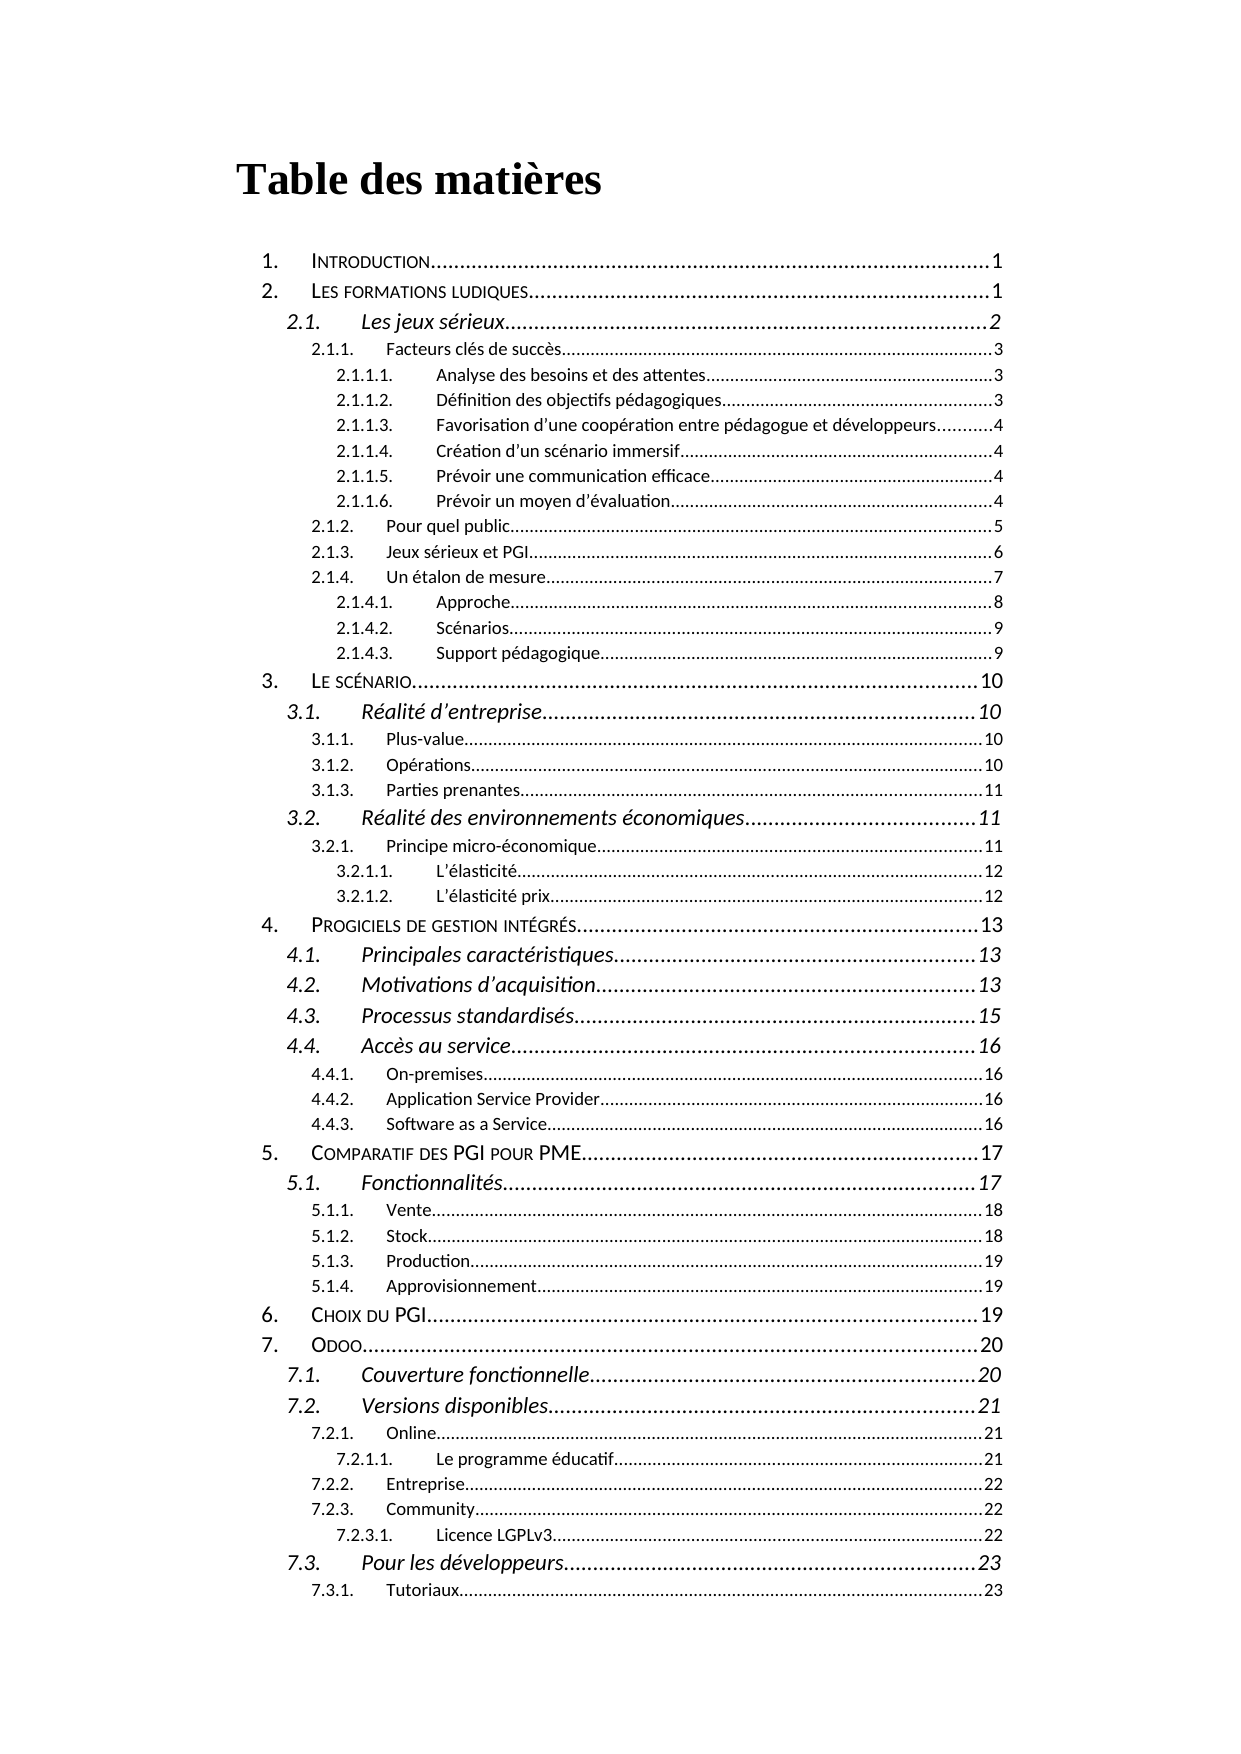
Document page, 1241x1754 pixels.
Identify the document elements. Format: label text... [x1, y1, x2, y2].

text 7.2.2. Entreprise 22 [311, 1472, 1004, 1495]
text 5. Comparatif des PGI pour PME 17 [261, 1138, 1004, 1166]
text 2.1.1. Facteurs clés de succès 3 [311, 337, 1004, 360]
text 2.1.1.2. Définition des objectifs pédagogiques 3 [336, 388, 1004, 411]
text 6. Choix du PGI 19 [261, 1300, 1004, 1328]
text 7.2. Versions disponibles 21 [286, 1391, 1004, 1419]
text 2.1.1.3. Favorisation d’une coopération entre pédagogue et développeurs 4 [336, 413, 1004, 436]
text 4.2. Motivations d’acquisition 13 [286, 971, 1004, 998]
text 2.1.1.4. Création d’un scénario immersif 4 [336, 439, 1004, 462]
text 2.1.1.6. Prévoir un moyen d’évaluation 4 [336, 489, 1004, 512]
text 4.4.3. Software as a Service 16 [311, 1112, 1004, 1135]
text Table des matières [236, 152, 1004, 204]
text 7.3. Pour les développeurs 23 [286, 1548, 1004, 1576]
text 4.4. Accès au service 16 [286, 1031, 1004, 1059]
text 3.2.1.1. L’élasticité 12 [336, 859, 1004, 882]
text 7.2.1. Online 21 [311, 1421, 1004, 1444]
text 2.1.4. Un étalon de mesure 7 [311, 565, 1004, 588]
text 2.1.2. Pour quel public 5 [311, 515, 1004, 538]
text 3.1. Réalité d’entreprise 10 [286, 697, 1004, 725]
text 2.1. Les jeux sérieux 2 [286, 307, 1004, 335]
text 5.1.2. Stock 18 [311, 1224, 1004, 1247]
text 5.1.4. Approvisionnement 19 [311, 1274, 1004, 1297]
text 7.2.3. Community 22 [311, 1497, 1004, 1520]
text 4.4.1. On-premises 16 [311, 1062, 1004, 1085]
text 1. Introduction 1 [261, 246, 1004, 274]
text 2.1.4.3. Support pédagogique 9 [336, 641, 1004, 664]
text 2.1.4.2. Scénarios 9 [336, 616, 1004, 639]
text 4.1. Principales caractéristiques 13 [286, 940, 1004, 968]
text 7. Odoo 20 [261, 1330, 1004, 1358]
text 7.1. Couverture fonctionnelle 20 [286, 1361, 1004, 1389]
text 3.1.2. Opérations 10 [311, 753, 1004, 776]
text 3.2. Réalité des environnements économiques 11 [286, 803, 1004, 831]
text 4.4.2. Application Service Provider 16 [311, 1087, 1004, 1110]
text 2.1.1.5. Prévoir une communication efficace 4 [336, 464, 1004, 487]
text 5.1.3. Production 19 [311, 1249, 1004, 1272]
text 7.3.1. Tutoriaux 23 [311, 1578, 1004, 1601]
text 4.3. Processus standardisés 15 [286, 1001, 1004, 1029]
text 3.1.3. Parties prenantes 11 [311, 778, 1004, 801]
text 3.2.1. Principe micro-économique 11 [311, 834, 1004, 857]
text 2. Les formations ludiques 1 [261, 277, 1004, 305]
text 7.2.1.1. Le programme éducatif 21 [336, 1447, 1004, 1470]
text 4. Progiciels de gestion intégrés 13 [261, 910, 1004, 938]
text 7.2.3.1. Licence LGPLv3 22 [336, 1523, 1004, 1546]
text 2.1.4.1. Approche 8 [336, 591, 1004, 613]
text 2.1.3. Jeux sérieux et PGI 6 [311, 540, 1004, 563]
text 2.1.1.1. Analyse des besoins et des attentes 3 [336, 363, 1004, 386]
text 3.1.1. Plus-value 10 [311, 727, 1004, 750]
text 5.1. Fonctionnalités 17 [286, 1168, 1004, 1196]
text 3.2.1.2. L’élasticité prix 12 [336, 884, 1004, 907]
text 5.1.1. Vente 18 [311, 1198, 1004, 1221]
text 3. Le scénario 10 [261, 667, 1004, 694]
